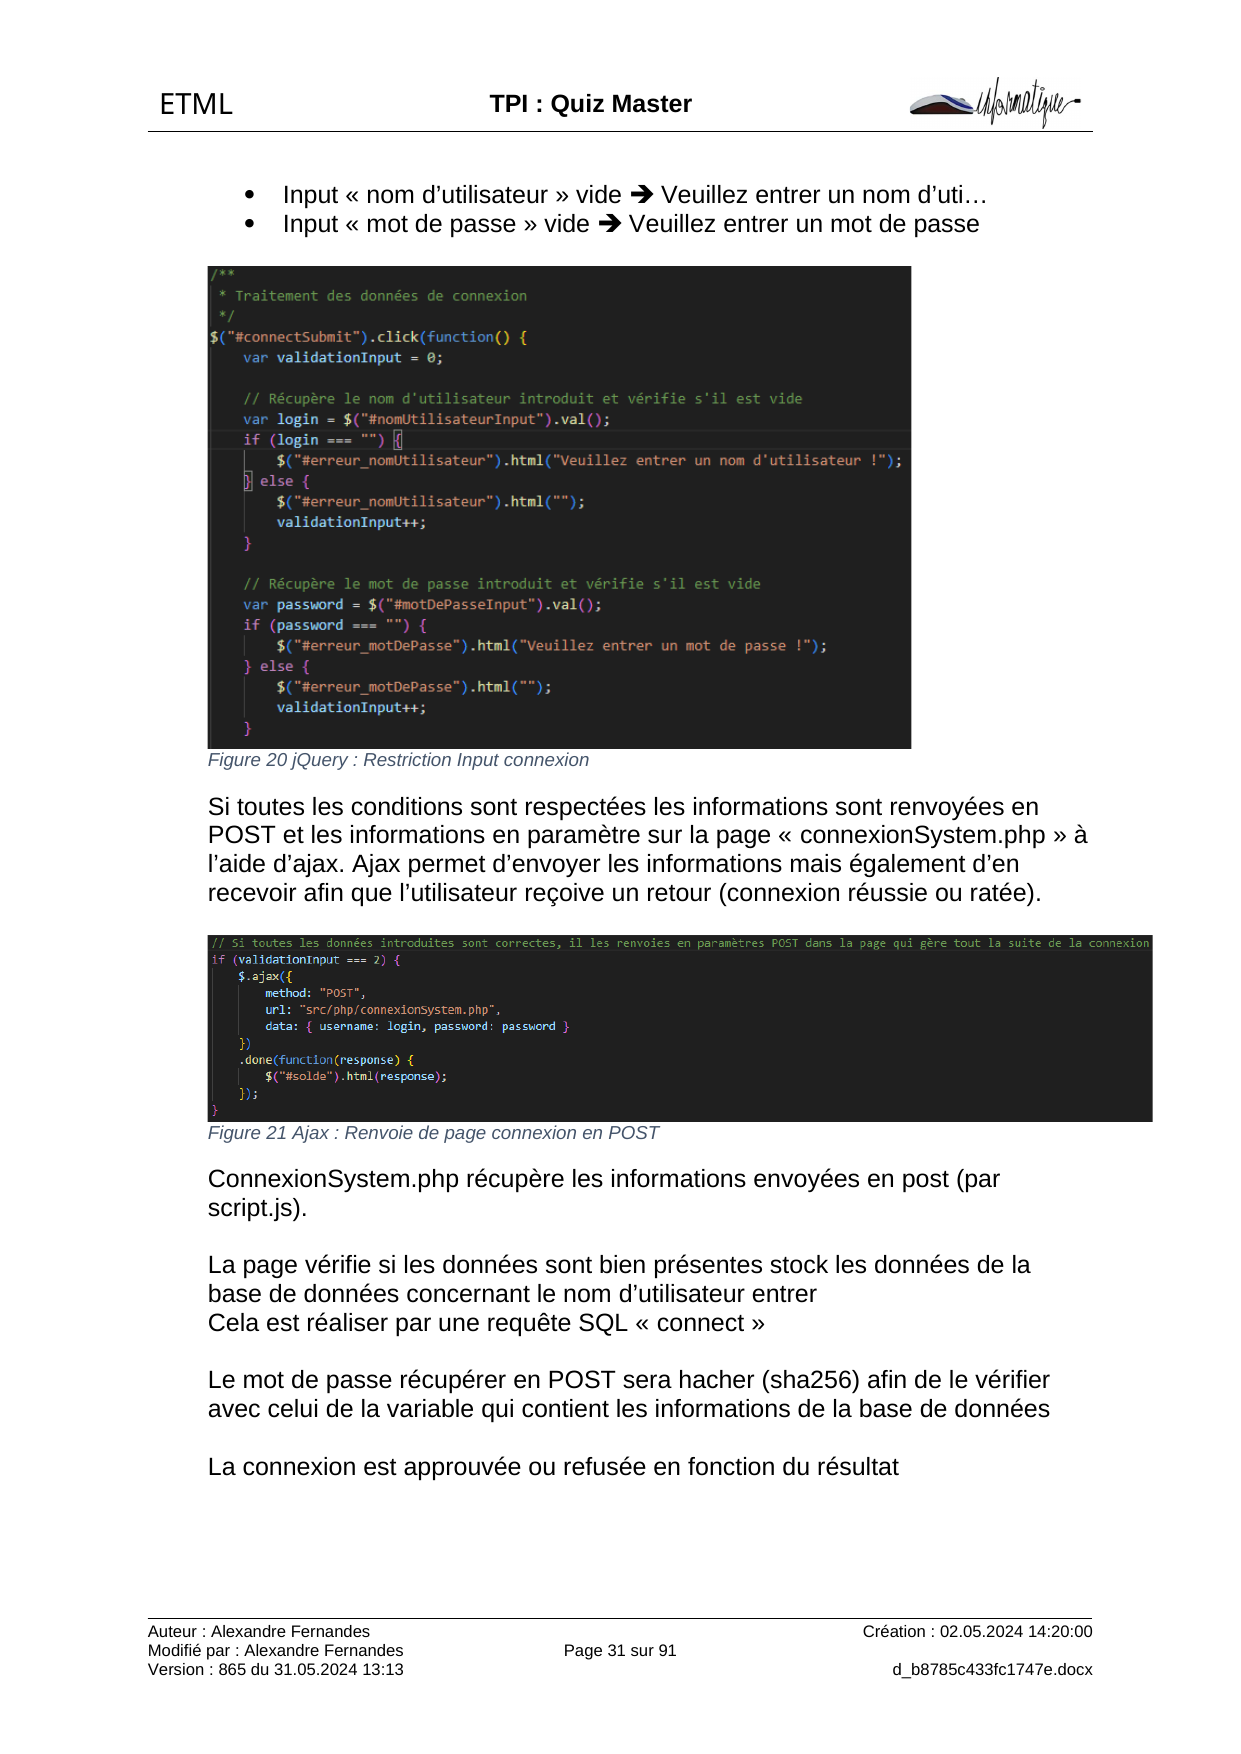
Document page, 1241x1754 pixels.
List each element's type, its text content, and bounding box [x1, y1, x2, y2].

picture [207, 266, 912, 749]
text La page vérifie si les données sont bien présentes stock les données de la base de données concernant le nom d’utilisateur entrer [208, 1250, 1092, 1308]
list Input « nom d’utilisateur » vide Veuillez entrer un nom d’uti… [245, 180, 1092, 209]
text Figure 21 Ajax : Renvoie de page connexion en POST [148, 1122, 1092, 1143]
text ConnexionSystem.php récupère les informations envoyées en post (par script.js). [208, 1164, 1092, 1222]
list Input « mot de passe » vide Veuillez entrer un mot de passe [245, 209, 1092, 237]
picture [207, 935, 1153, 1122]
picture [909, 77, 1082, 129]
text Cela est réaliser par une requête SQL « connect » [208, 1308, 1092, 1337]
text Figure 20 jQuery : Restriction Input connexion [148, 749, 1092, 771]
text La connexion est approuvée ou refusée en fonction du résultat [208, 1452, 1092, 1480]
text Le mot de passe récupérer en POST sera hacher (sha256) afin de le vérifier avec celui de la variable qui contient les informations de la base de données [208, 1365, 1092, 1423]
text Si toutes les conditions sont respectées les informations sont renvoyées en POST et les informations en paramètre sur la page « connexionSystem.php » à l’aide d’ajax. Ajax permet d’envoyer les informations mais également d’en recevoir afin que l’utilisateur reçoive un retour (connexion réussie ou ratée). [208, 791, 1092, 906]
